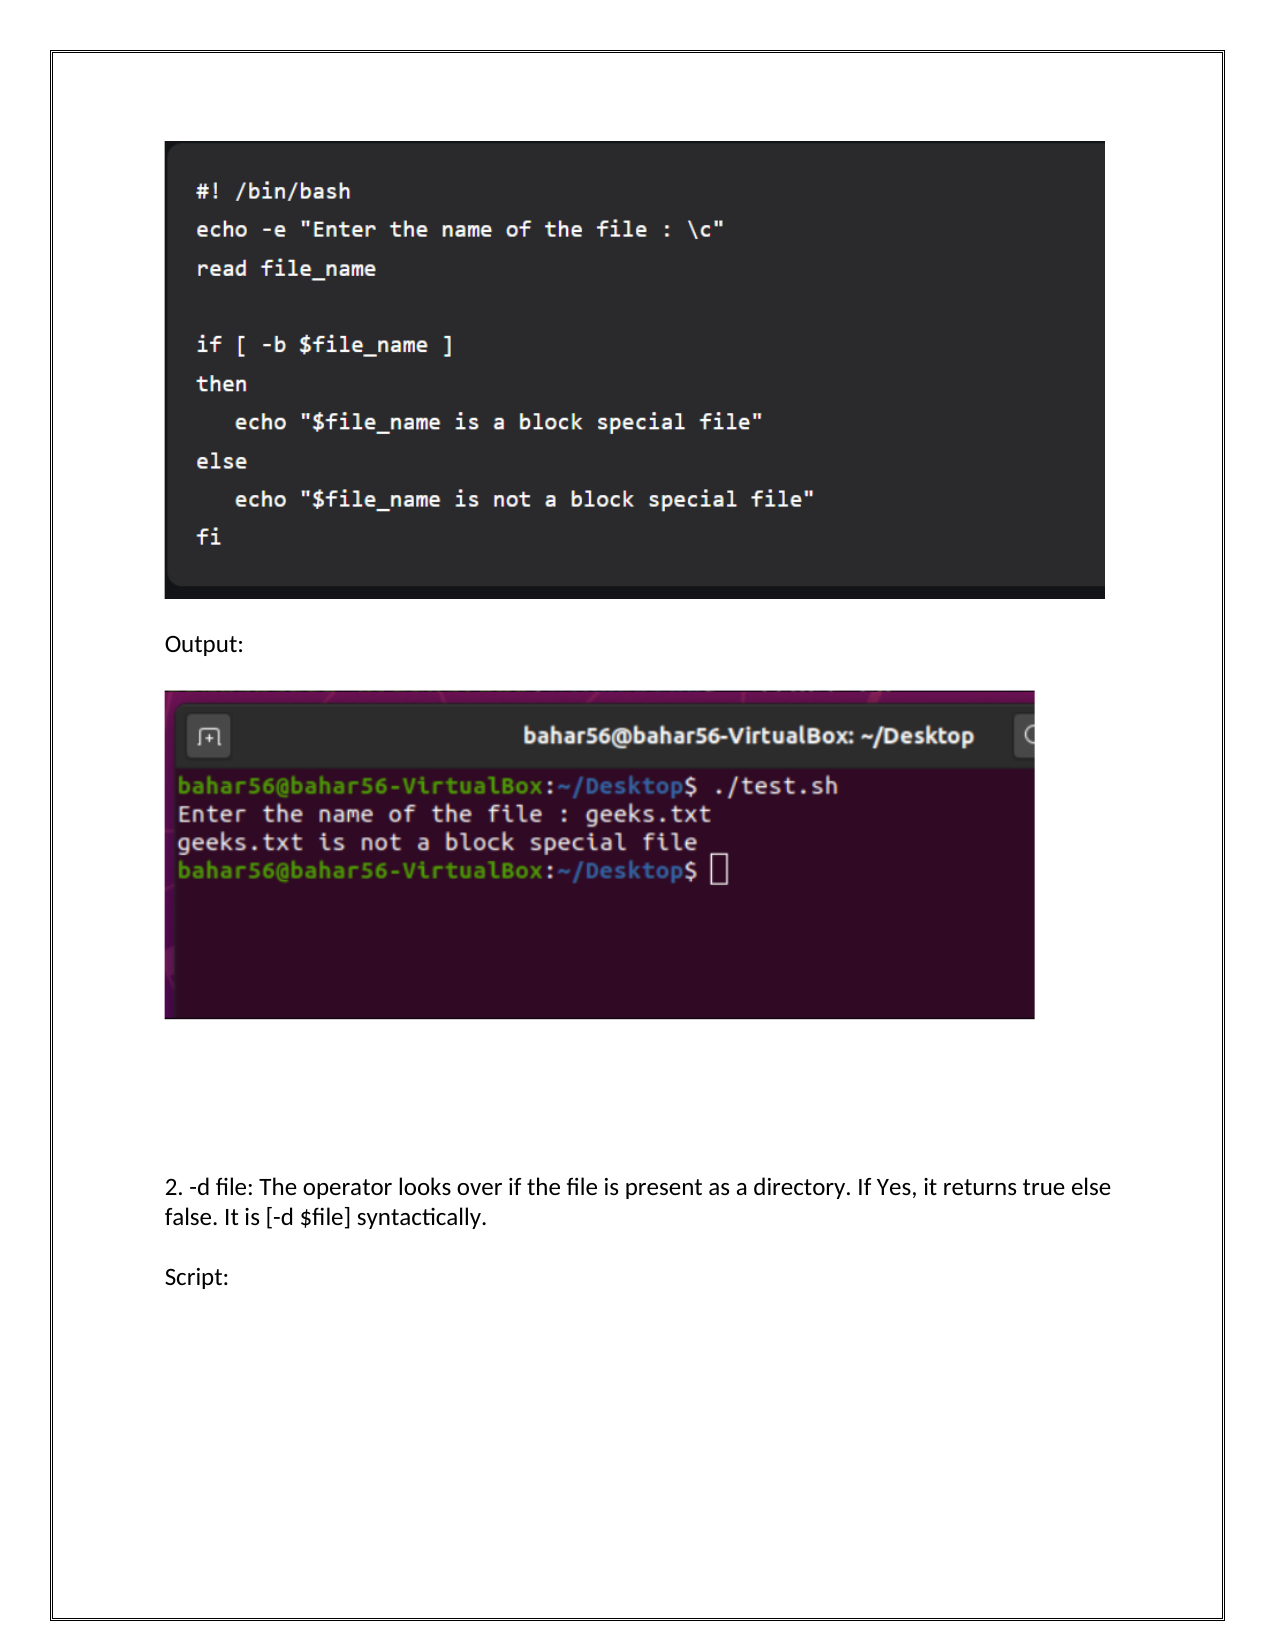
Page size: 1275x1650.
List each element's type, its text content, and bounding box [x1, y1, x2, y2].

picture [164, 687, 1035, 1023]
text Output: [164, 628, 1129, 658]
picture [164, 141, 1105, 599]
text Script: [164, 1261, 1129, 1292]
text 2. -d file: The operator looks over if the file is present as a directory. If Yes, it returns true else false. It is [-d $file] syntactically. [164, 1171, 1129, 1232]
